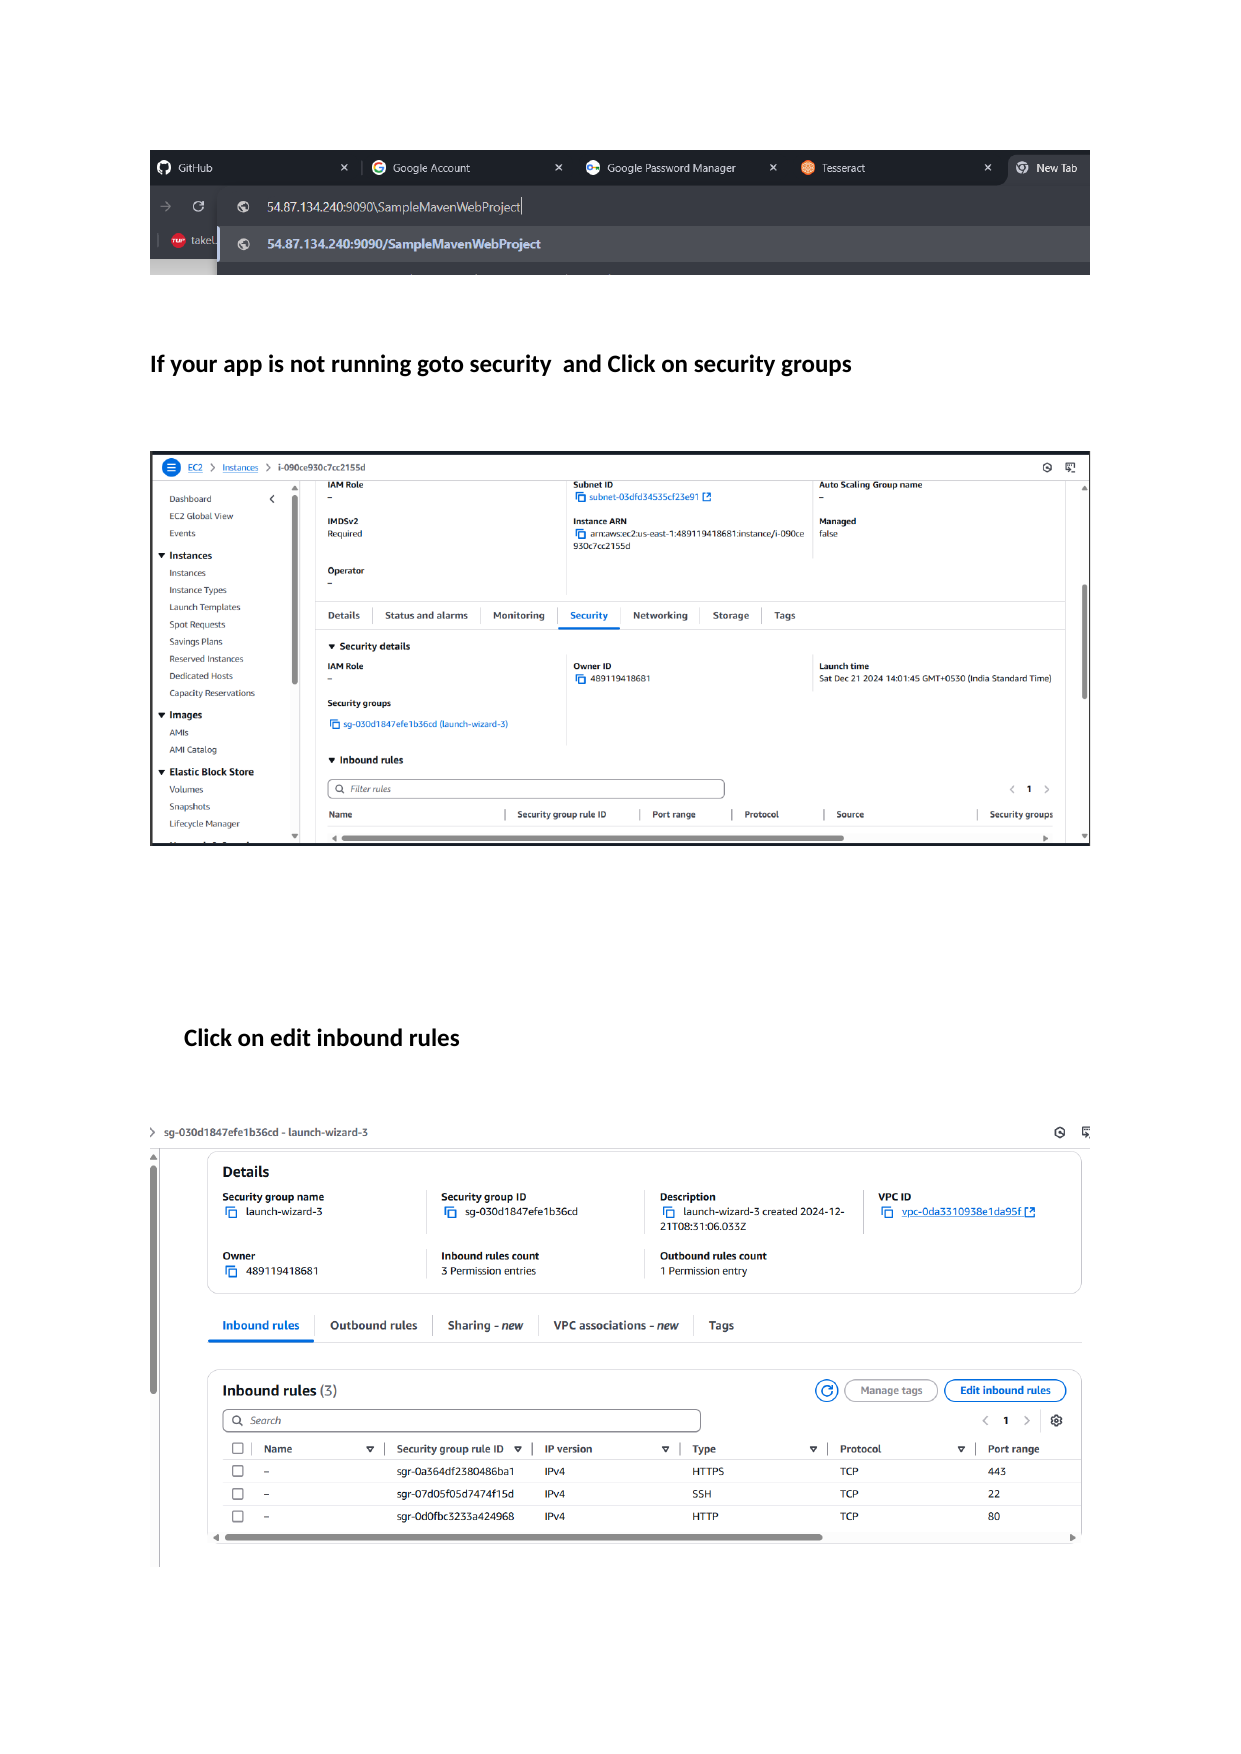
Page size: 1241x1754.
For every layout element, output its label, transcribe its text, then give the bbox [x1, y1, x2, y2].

picture [150, 451, 1091, 846]
text Click on edit inbound rules [150, 1022, 1090, 1052]
picture [150, 1125, 1090, 1567]
text If your app is not running goto security and Click on security groups [150, 348, 1090, 378]
picture [150, 150, 1090, 275]
